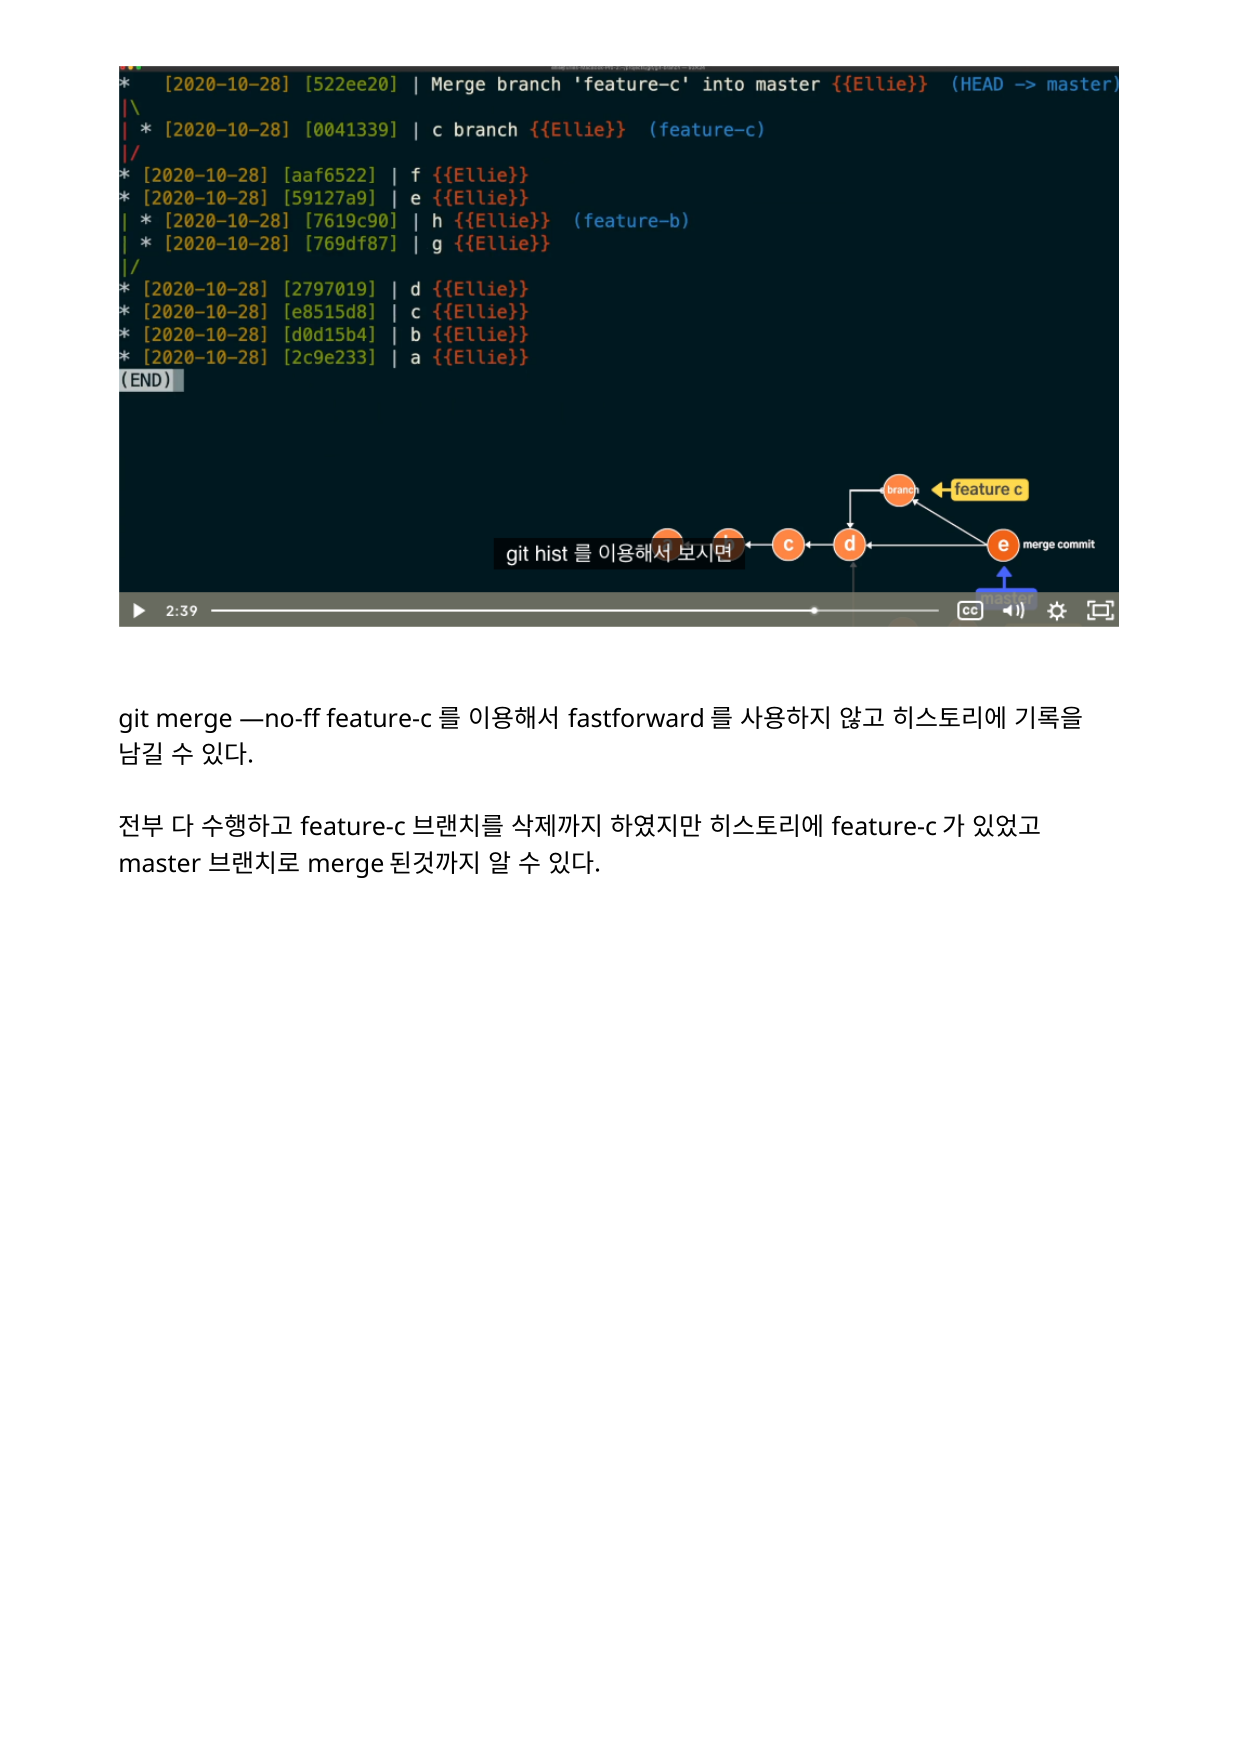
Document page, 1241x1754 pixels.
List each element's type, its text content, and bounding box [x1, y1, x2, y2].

text 전부 다 수행하고 feature-c 브랜치를 삭제까지 하였지만 히스토리에 feature-c가 있었고 master 브랜치로 merge된것까지 알 수 있다. [118, 807, 1122, 879]
picture [119, 65, 1118, 627]
text git merge —no-ff feature-c 를 이용해서 fastforward를 사용하지 않고 히스토리에 기록을 남길 수 있다. [118, 698, 1122, 771]
